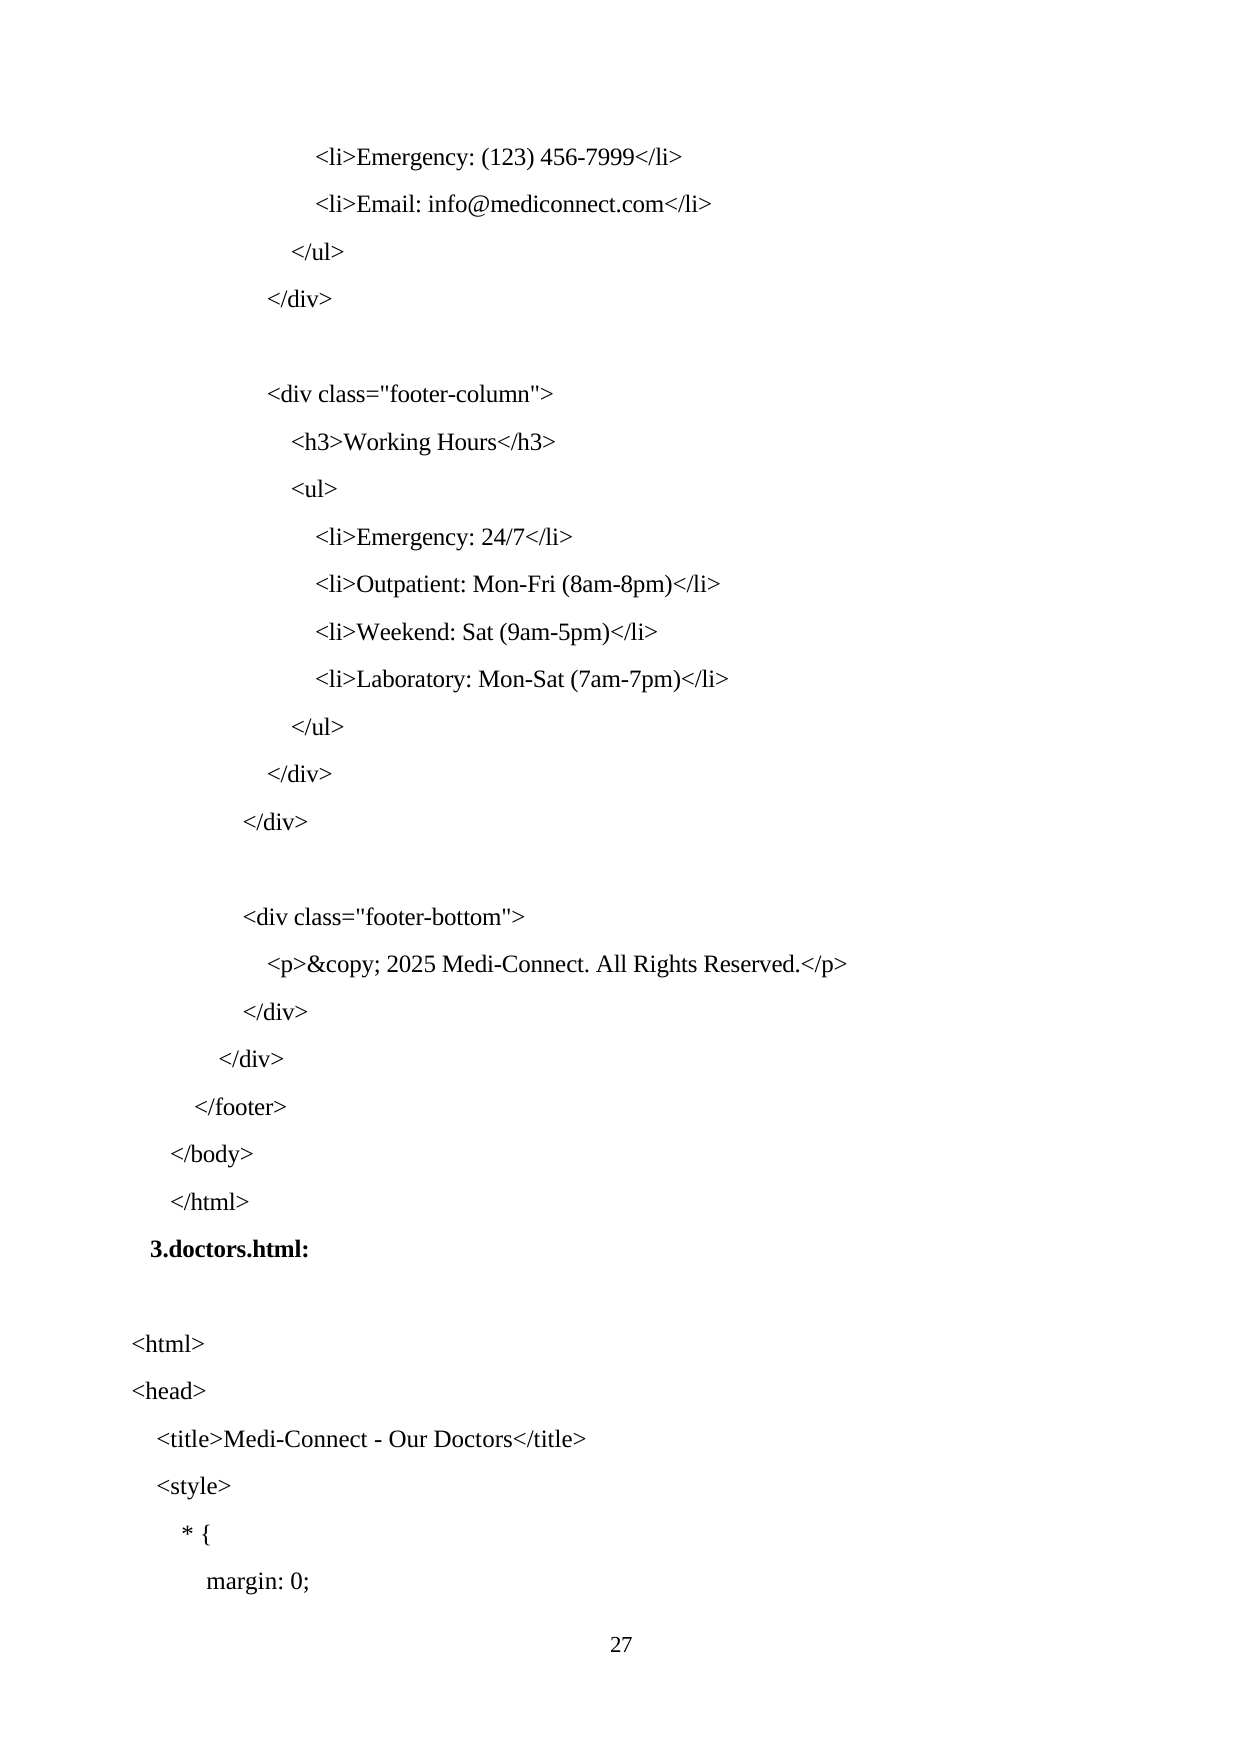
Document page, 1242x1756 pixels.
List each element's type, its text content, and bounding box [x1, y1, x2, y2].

subtitle </div> [170, 1044, 1129, 1073]
subtitle <div class="footer-bottom"> [170, 902, 1129, 930]
subtitle <p>&copy; 2025 Medi-Connect. All Rights Reserved.</p> [170, 949, 1129, 978]
subtitle <h3>Working Hours</h3> [170, 427, 1129, 455]
subtitle <div class="footer-column"> [170, 379, 1129, 408]
subtitle <li>Emergency: 24/7</li> [170, 522, 1129, 550]
subtitle </div> [170, 807, 1129, 835]
subtitle </html> [170, 1187, 1129, 1215]
subtitle </ul> [170, 712, 1129, 740]
subtitle </div> [170, 759, 1129, 788]
list margin: 0; [131, 1566, 1129, 1595]
subtitle <li>Email: info@mediconnect.com</li> [170, 189, 1129, 218]
subtitle <li>Weekend: Sat (9am-5pm)</li> [170, 617, 1129, 645]
subtitle </body> [170, 1139, 1129, 1168]
subtitle <li>Laboratory: Mon-Sat (7am-7pm)</li> [170, 664, 1129, 693]
subtitle </div> [170, 284, 1129, 313]
subtitle </div> [170, 997, 1129, 1025]
subtitle <ul> [170, 474, 1129, 503]
subtitle </footer> [170, 1092, 1129, 1120]
list <title>Medi-Connect - Our Doctors</title> [131, 1424, 1129, 1453]
subtitle 3.doctors.html: [150, 1234, 1129, 1263]
list <style> [131, 1471, 1129, 1500]
subtitle <li>Emergency: (123) 456-7999</li> [170, 142, 1129, 170]
subtitle <li>Outpatient: Mon-Fri (8am-8pm)</li> [170, 569, 1129, 598]
list <html> [131, 1329, 1129, 1358]
list <head> [131, 1376, 1129, 1405]
subtitle </ul> [170, 237, 1129, 265]
list * { [131, 1519, 1129, 1548]
